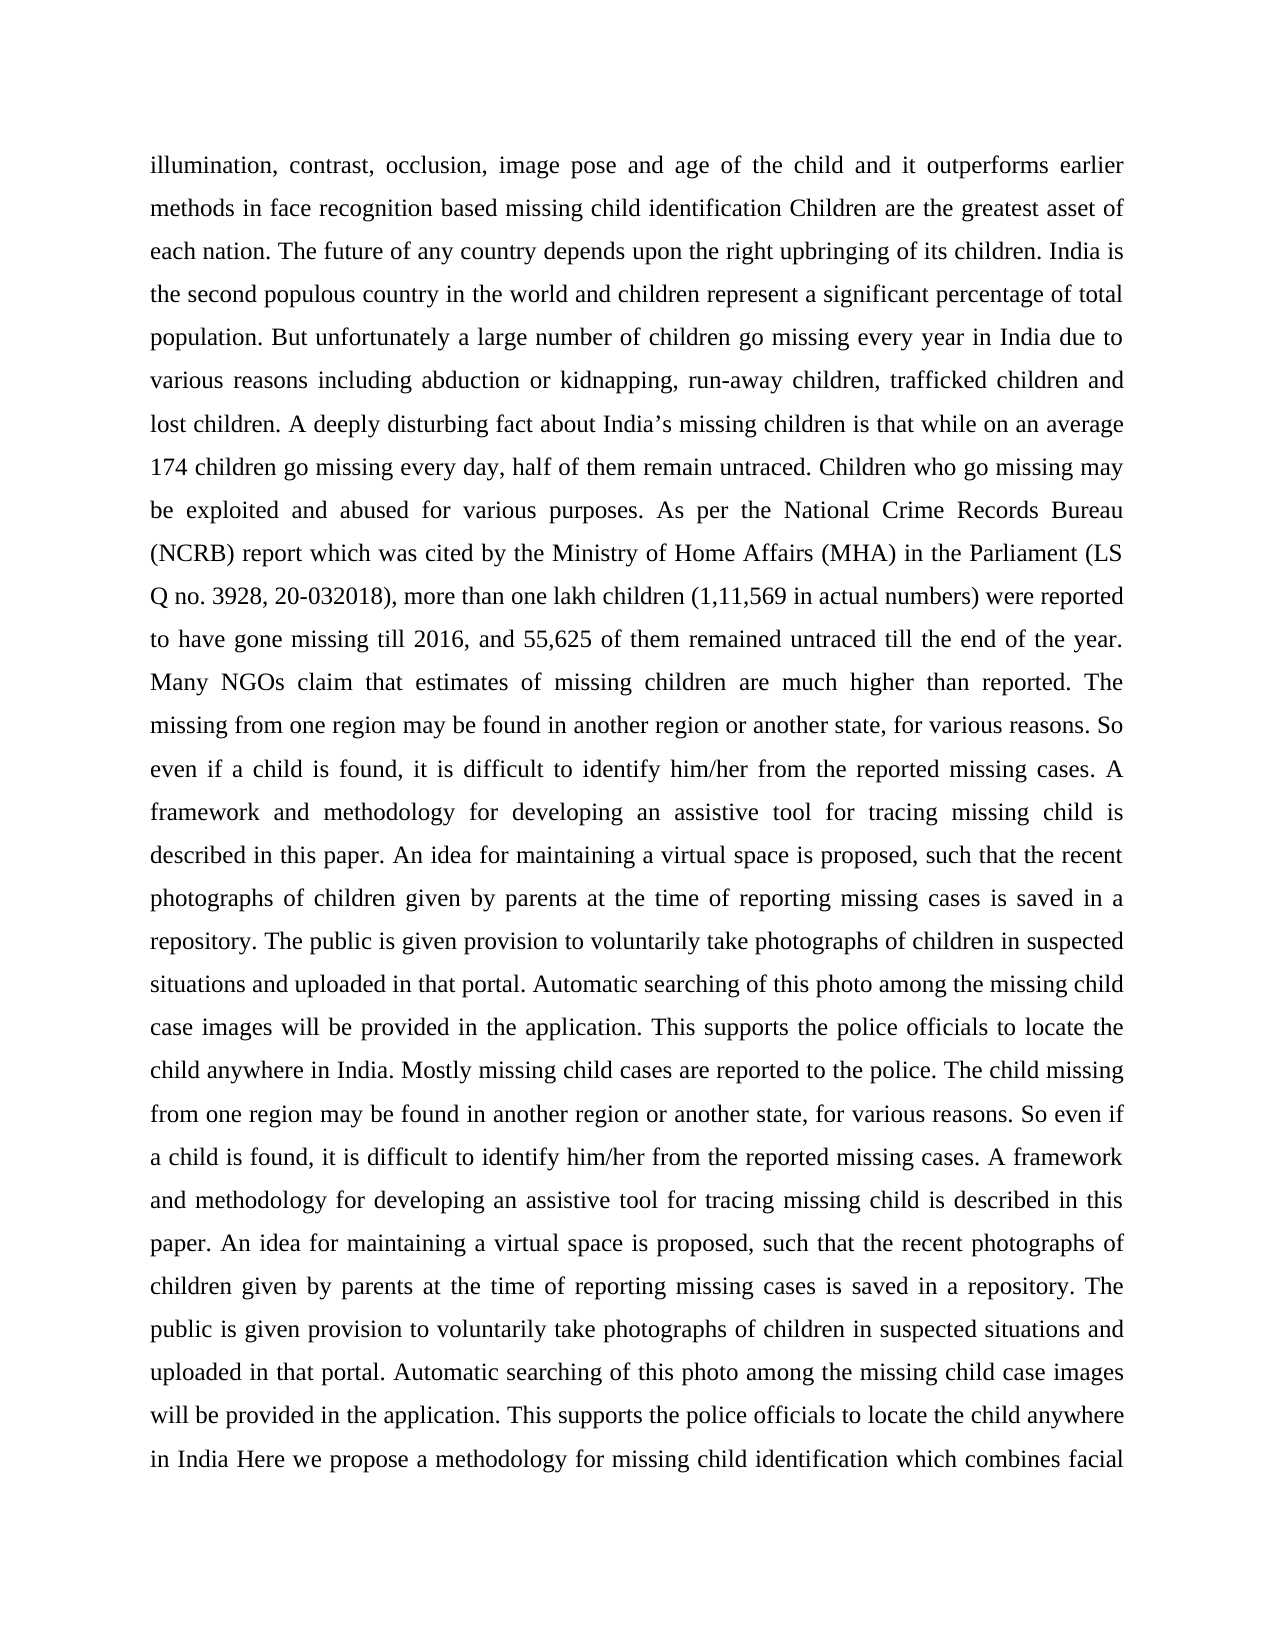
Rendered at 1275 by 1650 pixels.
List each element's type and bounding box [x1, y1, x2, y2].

text [150, 150, 1125, 1472]
